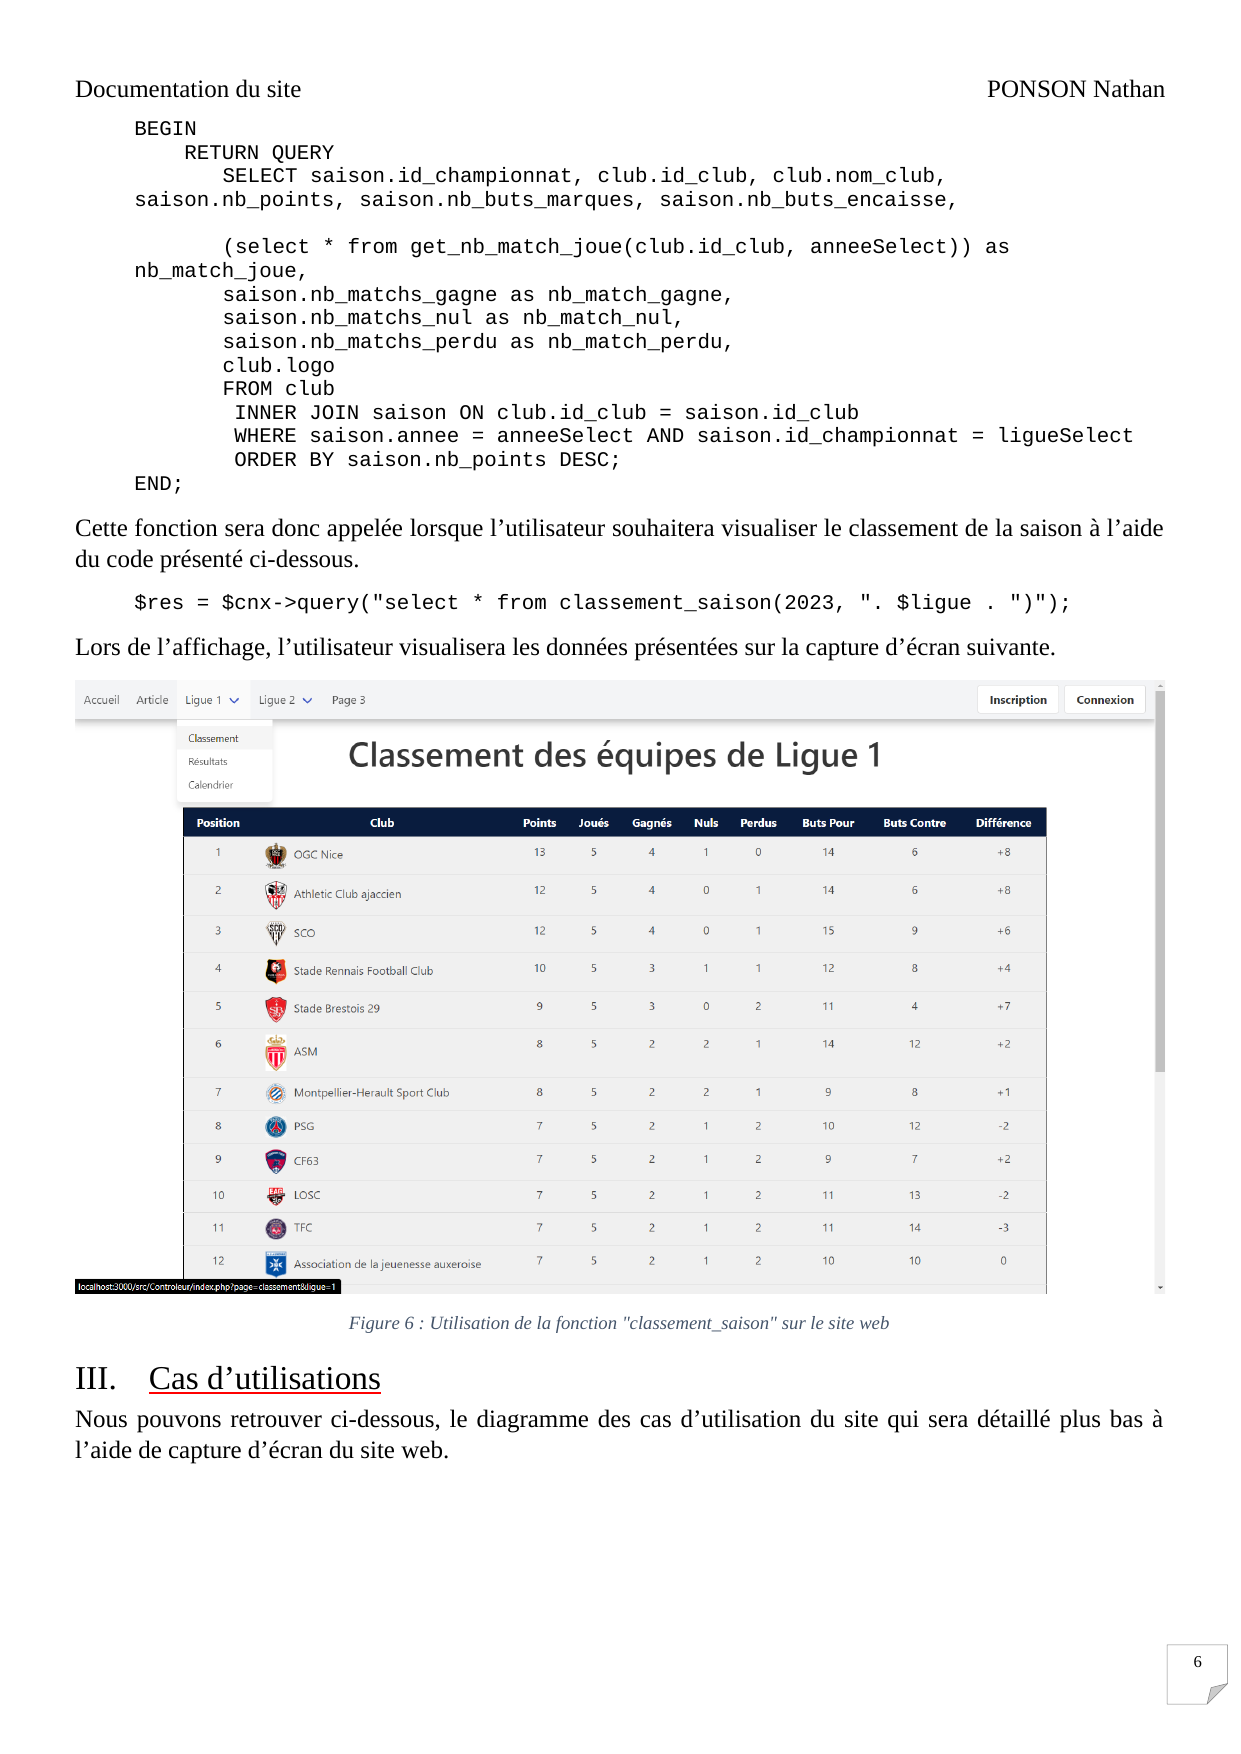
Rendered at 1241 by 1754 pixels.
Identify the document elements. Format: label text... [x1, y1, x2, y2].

text RETURN QUERY [134, 142, 1165, 165]
text saison.nb_matchs_nul as nb_match_nul, [134, 307, 1165, 331]
text FROM club [134, 378, 1165, 402]
text Figure 6 : Utilisation de la fonction "classement_saison" sur le site web [75, 1312, 1165, 1334]
text END; [134, 473, 1165, 496]
text Lors de l’affichage, l’utilisateur visualisera les données présentées sur la capture d’écran suivante. [75, 632, 1165, 661]
subtitle Cas d’utilisations [75, 1359, 1165, 1397]
text saison.nb_matchs_perdu as nb_match_perdu, [134, 331, 1165, 354]
text SELECT saison.id_championnat, club.id_club, club.nom_club, saison.nb_points, saison.nb_buts_marques, saison.nb_buts_encaisse, [134, 165, 1165, 213]
picture [75, 680, 1166, 1294]
text Nous pouvons retrouver ci-dessous, le diagramme des cas d’utilisation du site qui sera détaillé plus bas à l’aide de capture d’écran du site web. [75, 1404, 1165, 1464]
text ORDER BY saison.nb_points DESC; [134, 449, 1165, 473]
text $res = $cnx->query("select * from classement_saison(2023, ". $ligue . ")"); [134, 592, 1165, 616]
text (select * from get_nb_match_joue(club.id_club, anneeSelect)) as nb_match_joue, [134, 236, 1165, 284]
text WHERE saison.annee = anneeSelect AND saison.id_championnat = ligueSelect [134, 426, 1165, 449]
text INNER JOIN saison ON club.id_club = saison.id_club [134, 402, 1165, 426]
text club.logo [134, 354, 1165, 378]
text Cette fonction sera donc appelée lorsque l’utilisateur souhaitera visualiser le classement de la saison à l’aide du code présenté ci-dessous. [75, 513, 1165, 573]
text saison.nb_matchs_gagne as nb_match_gagne, [134, 284, 1165, 307]
text BEGIN [134, 118, 1165, 142]
